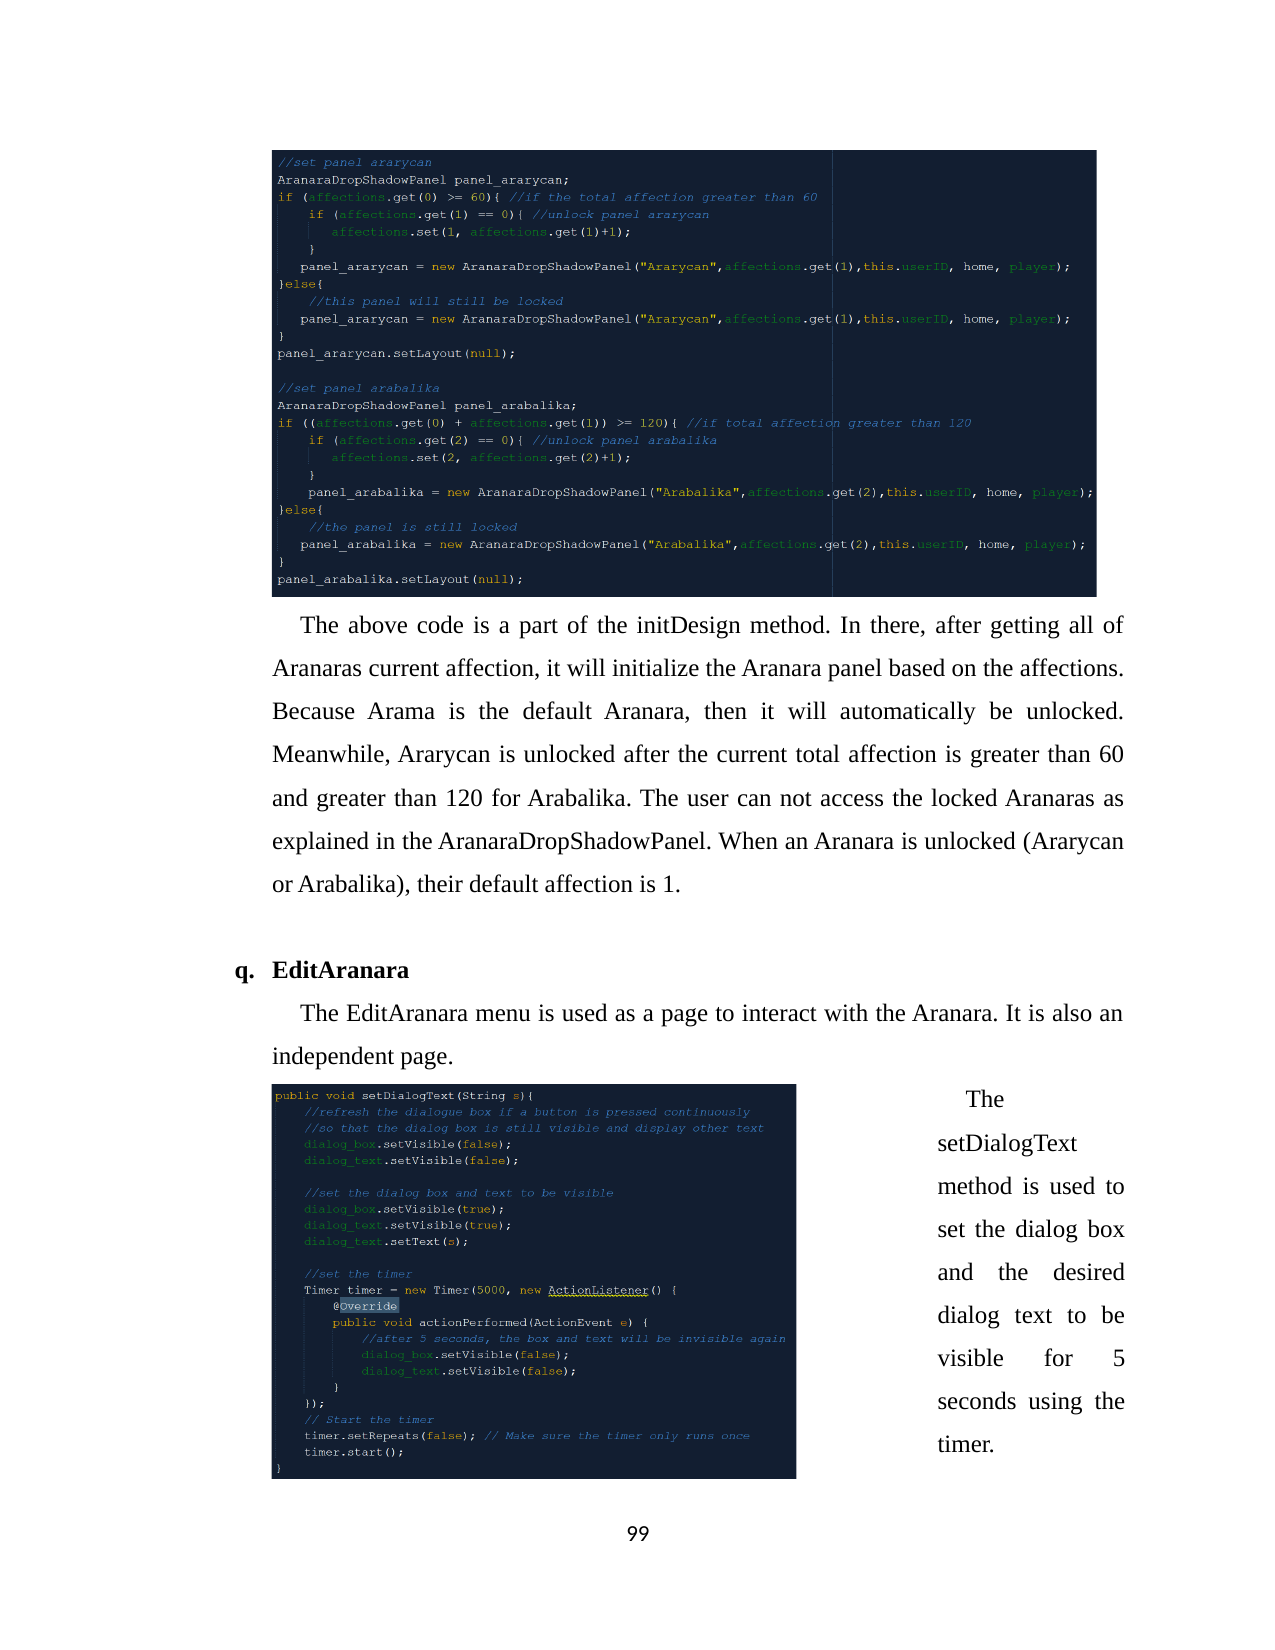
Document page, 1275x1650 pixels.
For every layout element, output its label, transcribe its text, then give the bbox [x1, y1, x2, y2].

list The EditAranara menu is used as a page to interact with the Aranara. It is also an independent page. [272, 998, 1125, 1070]
list The above code is a part of the initDesign method. In there, after getting all of Aranaras current affection, it will initialize the Aranara panel based on the affections. Because Arama is the default Aranara, then it will automatically be unlocked. Meanwhile, Ararycan is unlocked after the current total affection is greater than 60 and greater than 120 for Arabalika. The user can not access the locked Aranaras as explained in the AranaraDropShadowPanel. When an Aranara is unlocked (Ararycan or Arabalika), their default affection is 1. [272, 610, 1125, 898]
picture [271, 150, 1097, 597]
picture [271, 1084, 797, 1479]
list The setDialogText method is used to set the dialog box and the desired dialog text to be visible for 5 seconds using the timer. [797, 1084, 1125, 1458]
list EditAranara [234, 955, 1125, 984]
